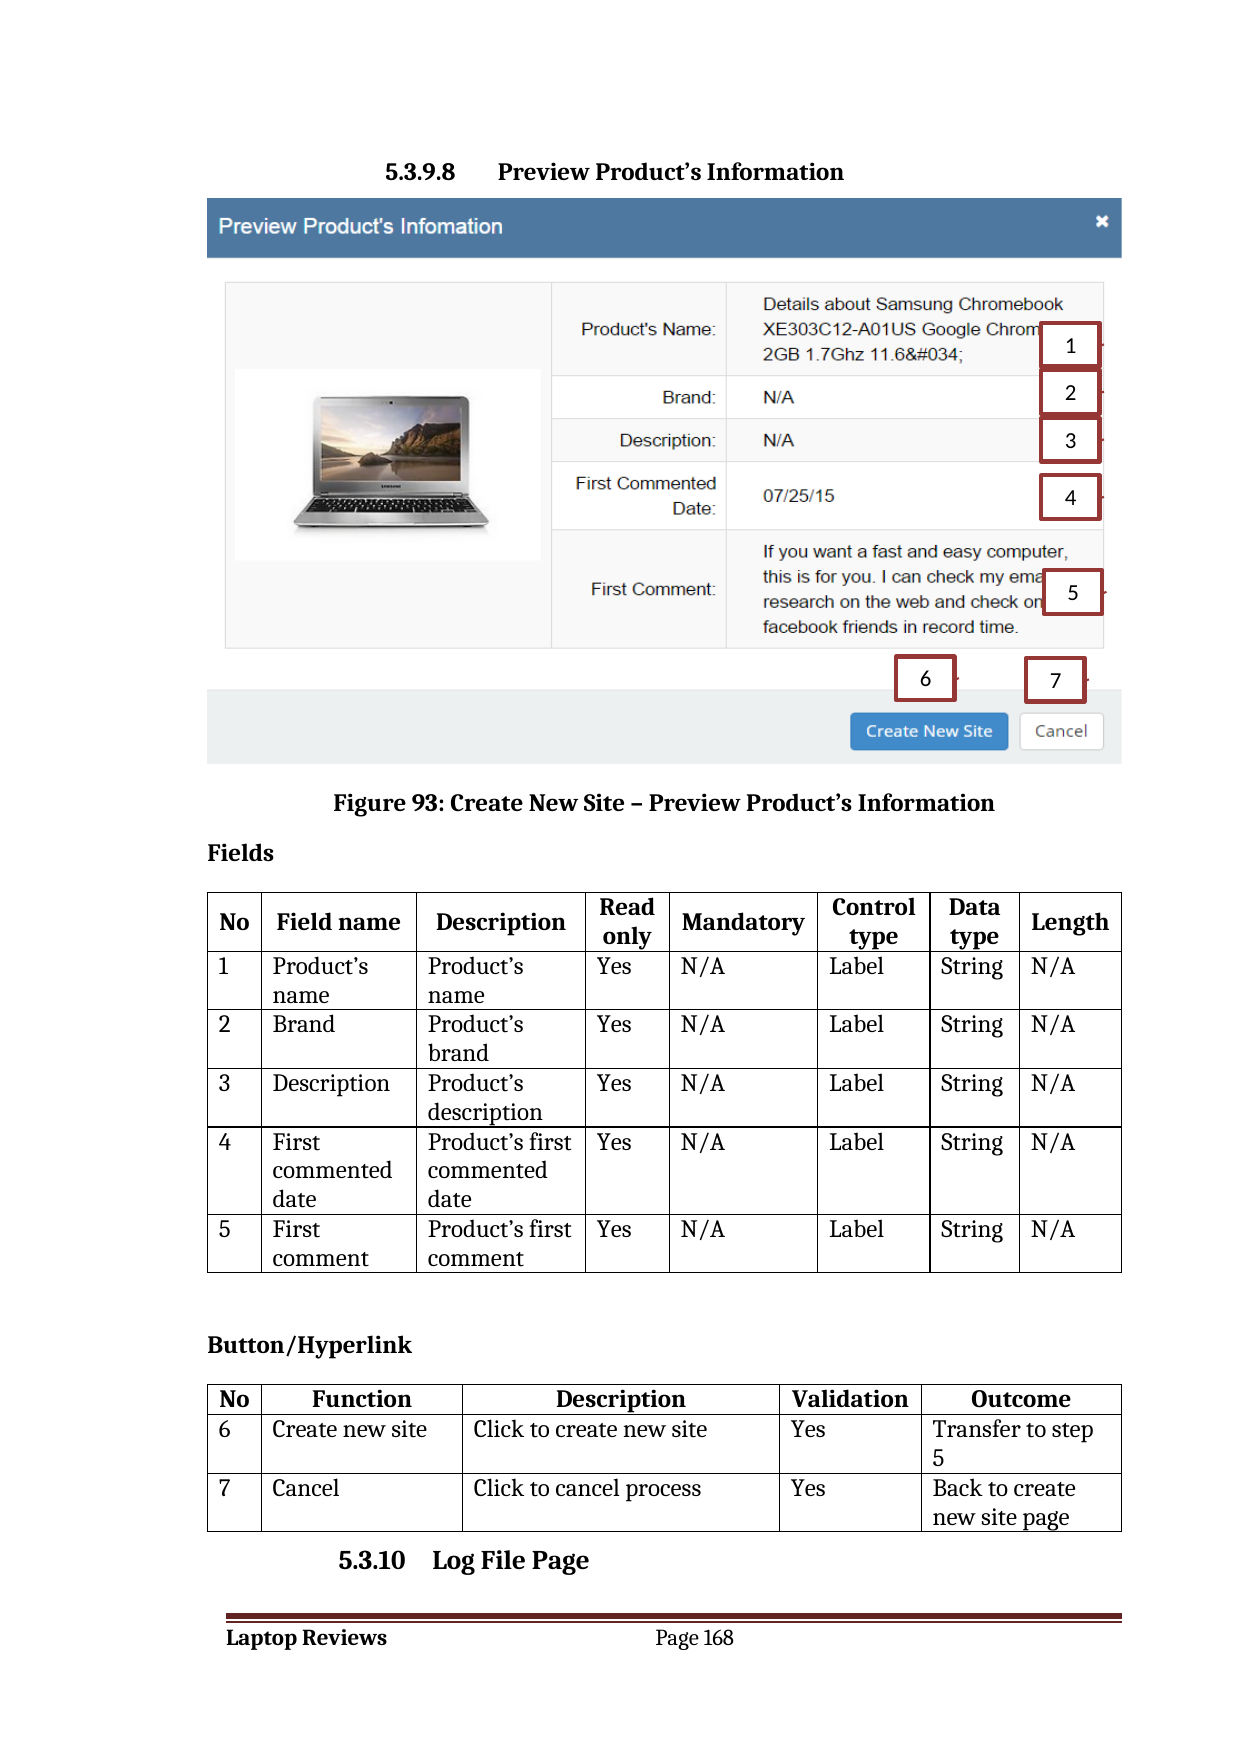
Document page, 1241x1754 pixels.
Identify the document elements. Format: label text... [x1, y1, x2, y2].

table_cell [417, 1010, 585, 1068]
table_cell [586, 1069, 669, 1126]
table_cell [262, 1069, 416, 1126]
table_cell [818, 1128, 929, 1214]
text Fields [207, 838, 1122, 867]
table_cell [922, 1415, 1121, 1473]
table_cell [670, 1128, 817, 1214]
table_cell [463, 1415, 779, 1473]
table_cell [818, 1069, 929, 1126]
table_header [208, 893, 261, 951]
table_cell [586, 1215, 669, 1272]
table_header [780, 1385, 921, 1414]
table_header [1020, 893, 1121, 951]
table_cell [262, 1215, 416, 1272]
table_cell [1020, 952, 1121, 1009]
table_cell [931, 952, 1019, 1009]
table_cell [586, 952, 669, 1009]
subtitle Log File Page [338, 1545, 1122, 1576]
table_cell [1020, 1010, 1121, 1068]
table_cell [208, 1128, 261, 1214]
text Button/Hyperlink [207, 1331, 1122, 1359]
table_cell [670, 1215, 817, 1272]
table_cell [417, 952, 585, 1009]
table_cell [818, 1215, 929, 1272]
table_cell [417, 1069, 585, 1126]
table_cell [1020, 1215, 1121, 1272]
text Figure 93: Create New Site – Preview Product’s Information [207, 789, 1122, 818]
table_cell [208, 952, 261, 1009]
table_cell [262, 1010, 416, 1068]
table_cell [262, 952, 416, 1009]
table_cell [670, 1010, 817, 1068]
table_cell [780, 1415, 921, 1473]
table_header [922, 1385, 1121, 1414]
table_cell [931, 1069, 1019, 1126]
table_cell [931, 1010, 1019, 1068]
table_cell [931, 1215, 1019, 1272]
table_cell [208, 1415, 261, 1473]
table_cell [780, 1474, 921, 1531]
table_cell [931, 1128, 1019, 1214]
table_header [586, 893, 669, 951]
picture [207, 198, 1122, 764]
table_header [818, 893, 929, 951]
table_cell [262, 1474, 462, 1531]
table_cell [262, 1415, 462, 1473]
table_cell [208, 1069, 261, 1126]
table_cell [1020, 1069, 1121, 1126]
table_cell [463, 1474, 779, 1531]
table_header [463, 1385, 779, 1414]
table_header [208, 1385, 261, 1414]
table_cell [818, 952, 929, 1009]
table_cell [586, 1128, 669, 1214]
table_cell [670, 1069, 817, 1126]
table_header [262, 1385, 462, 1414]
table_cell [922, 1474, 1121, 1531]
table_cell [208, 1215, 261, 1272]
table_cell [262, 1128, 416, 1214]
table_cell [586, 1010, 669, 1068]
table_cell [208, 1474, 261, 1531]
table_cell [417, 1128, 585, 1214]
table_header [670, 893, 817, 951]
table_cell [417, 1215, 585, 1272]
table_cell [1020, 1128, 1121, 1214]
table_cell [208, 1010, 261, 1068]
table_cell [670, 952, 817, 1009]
subtitle Preview Product’s Information [385, 157, 1122, 186]
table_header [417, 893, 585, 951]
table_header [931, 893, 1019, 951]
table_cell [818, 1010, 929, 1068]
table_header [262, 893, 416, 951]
